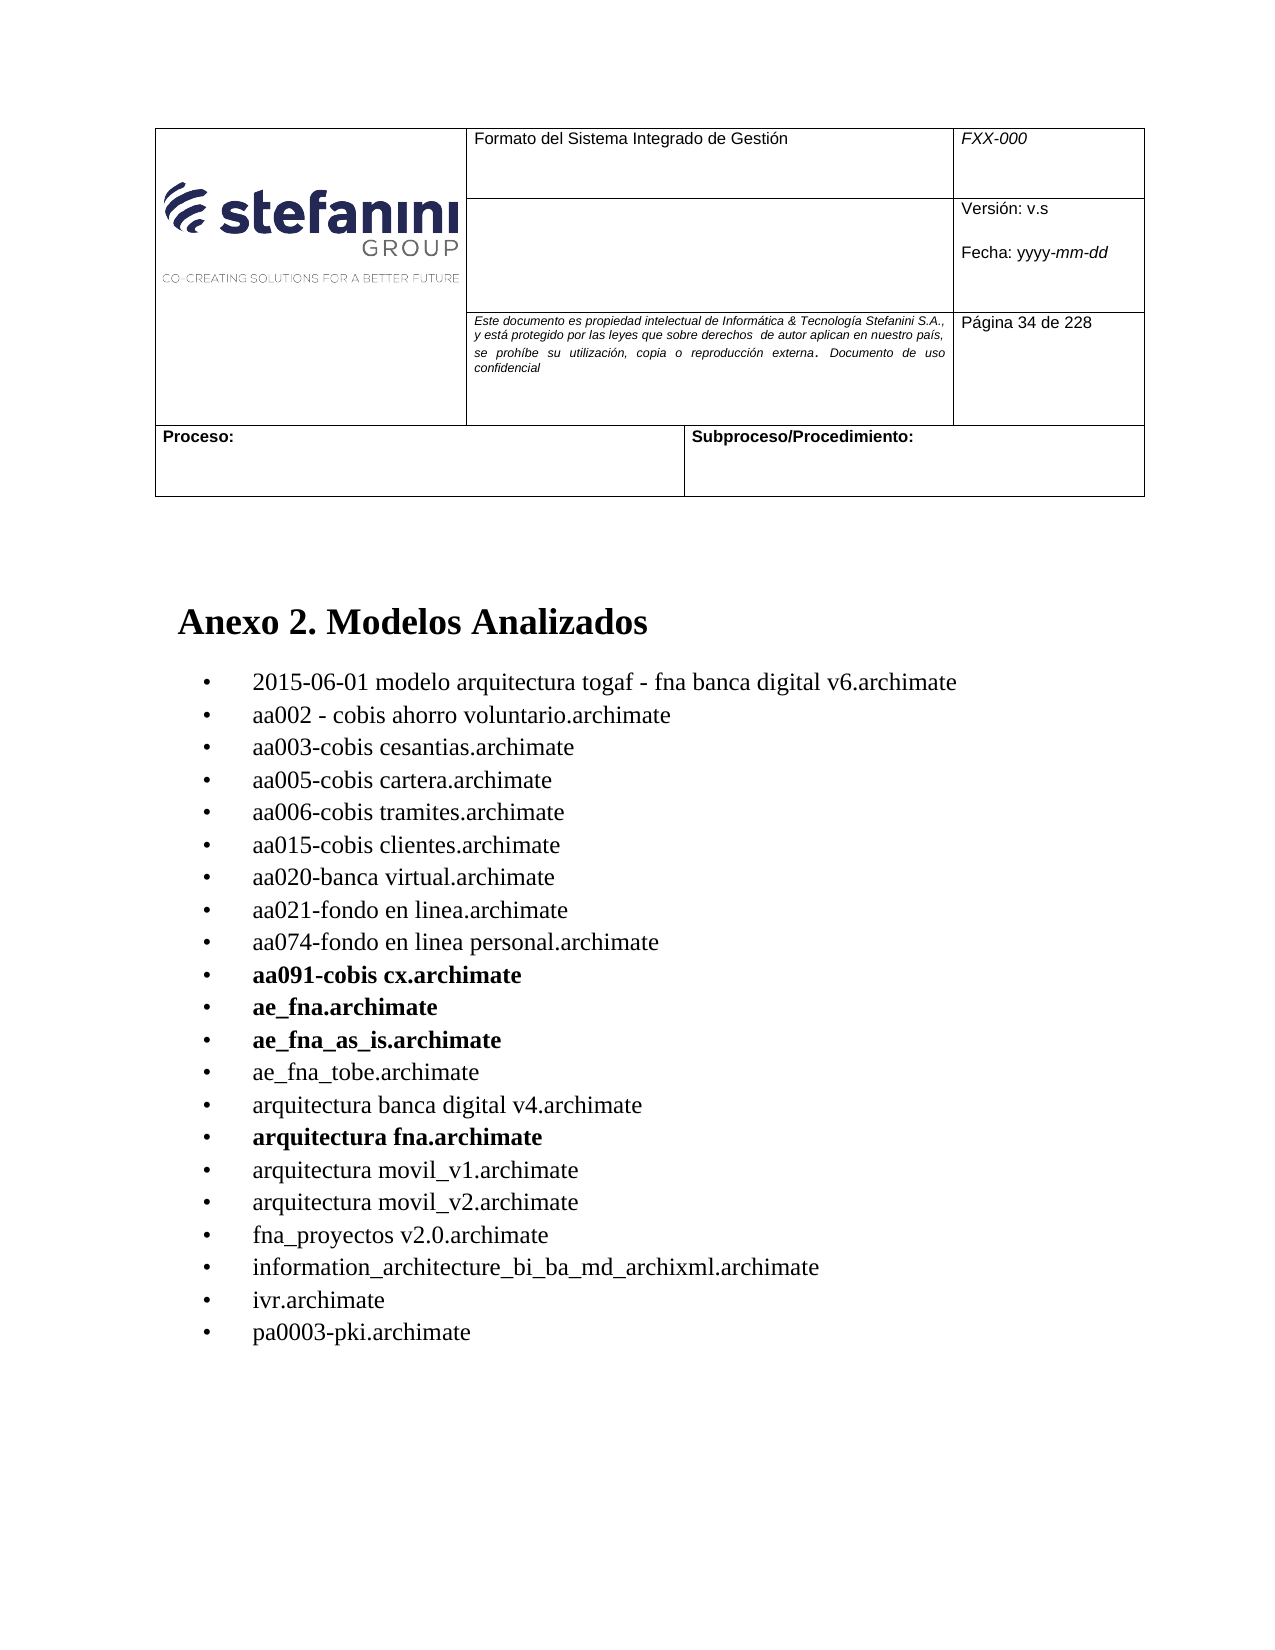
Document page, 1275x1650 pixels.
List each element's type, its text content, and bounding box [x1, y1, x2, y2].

list aa003-cobis cesantias.archimate [202, 732, 1098, 761]
list pa0003-pki.archimate [202, 1317, 1098, 1346]
list fna_proyectos v2.0.archimate [202, 1220, 1098, 1249]
list ivr.archimate [202, 1285, 1098, 1314]
list ae_fna_tobe.archimate [202, 1057, 1098, 1086]
list arquitectura fna.archimate [202, 1122, 1098, 1151]
list ae_fna.archimate [202, 992, 1098, 1021]
list aa015-cobis clientes.archimate [202, 830, 1098, 859]
list ae_fna_as_is.archimate [202, 1025, 1098, 1054]
list aa091-cobis cx.archimate [202, 960, 1098, 989]
list aa005-cobis cartera.archimate [202, 765, 1098, 794]
list arquitectura banca digital v4.archimate [202, 1090, 1098, 1119]
list aa002 - cobis ahorro voluntario.archimate [202, 700, 1098, 729]
list arquitectura movil_v2.archimate [202, 1187, 1098, 1216]
list arquitectura movil_v1.archimate [202, 1155, 1098, 1184]
list aa020-banca virtual.archimate [202, 862, 1098, 891]
subtitle Anexo 2. Modelos Analizados [177, 599, 1098, 642]
list aa021-fondo en linea.archimate [202, 895, 1098, 924]
list aa074-fondo en linea personal.archimate [202, 927, 1098, 956]
picture [162, 182, 460, 286]
list aa006-cobis tramites.archimate [202, 797, 1098, 826]
list 2015-06-01 modelo arquitectura togaf - fna banca digital v6.archimate [202, 667, 1098, 696]
list information_architecture_bi_ba_md_archixml.archimate [202, 1252, 1098, 1281]
